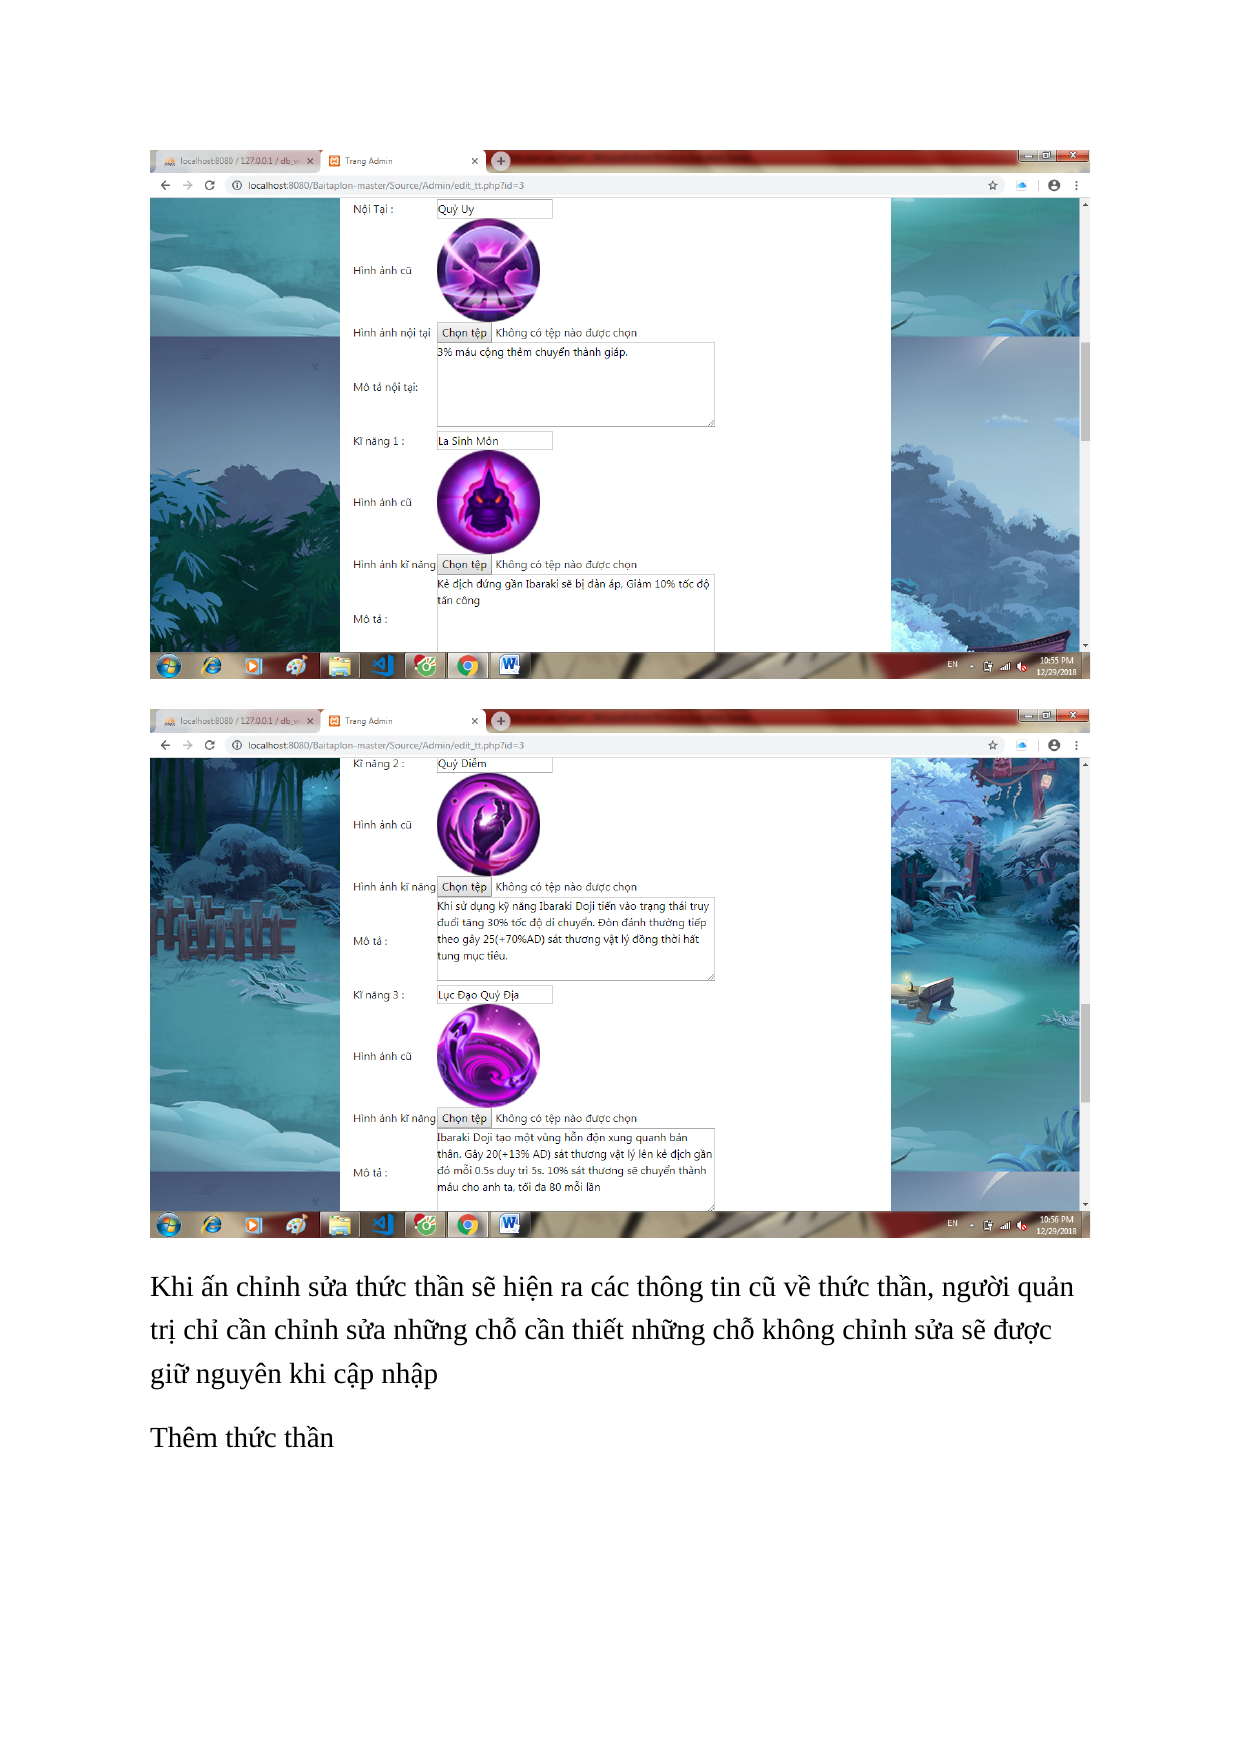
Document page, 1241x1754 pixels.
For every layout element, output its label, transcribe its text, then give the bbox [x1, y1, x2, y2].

text Thêm thức thần [150, 1420, 1090, 1454]
picture [150, 709, 1091, 1238]
picture [150, 150, 1091, 679]
text Khi ấn chỉnh sửa thức thần sẽ hiện ra các thông tin cũ về thức thần, người quản trị chỉ cần chỉnh sửa những chỗ cần thiết những chỗ không chỉnh sửa sẽ được giữ nguyên khi cập nhập [150, 1269, 1090, 1389]
